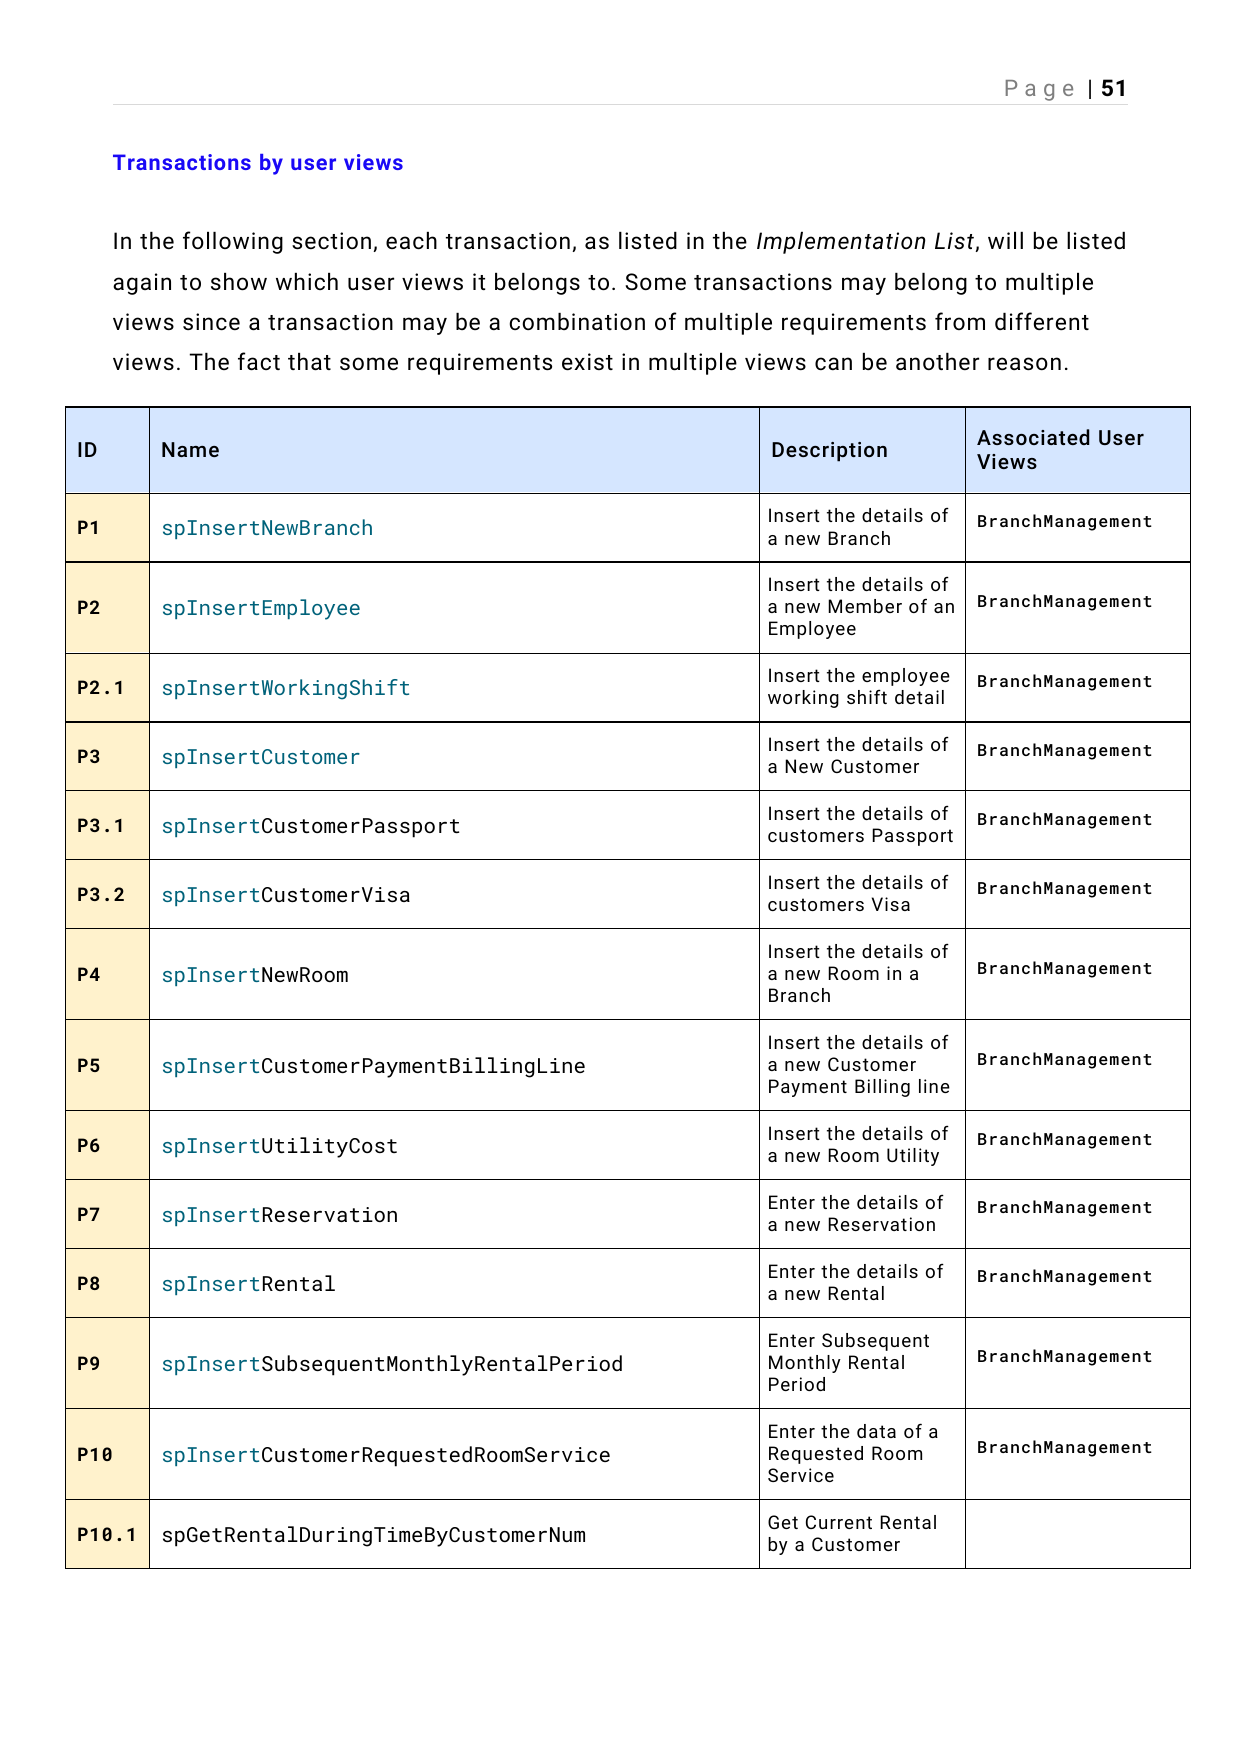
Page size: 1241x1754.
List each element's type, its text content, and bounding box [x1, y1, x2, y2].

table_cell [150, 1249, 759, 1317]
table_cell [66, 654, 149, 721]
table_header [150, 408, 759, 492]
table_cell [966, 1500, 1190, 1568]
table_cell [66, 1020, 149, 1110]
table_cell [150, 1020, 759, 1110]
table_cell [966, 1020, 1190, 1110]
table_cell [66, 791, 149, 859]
subtitle Transactions by user views [112, 150, 1128, 194]
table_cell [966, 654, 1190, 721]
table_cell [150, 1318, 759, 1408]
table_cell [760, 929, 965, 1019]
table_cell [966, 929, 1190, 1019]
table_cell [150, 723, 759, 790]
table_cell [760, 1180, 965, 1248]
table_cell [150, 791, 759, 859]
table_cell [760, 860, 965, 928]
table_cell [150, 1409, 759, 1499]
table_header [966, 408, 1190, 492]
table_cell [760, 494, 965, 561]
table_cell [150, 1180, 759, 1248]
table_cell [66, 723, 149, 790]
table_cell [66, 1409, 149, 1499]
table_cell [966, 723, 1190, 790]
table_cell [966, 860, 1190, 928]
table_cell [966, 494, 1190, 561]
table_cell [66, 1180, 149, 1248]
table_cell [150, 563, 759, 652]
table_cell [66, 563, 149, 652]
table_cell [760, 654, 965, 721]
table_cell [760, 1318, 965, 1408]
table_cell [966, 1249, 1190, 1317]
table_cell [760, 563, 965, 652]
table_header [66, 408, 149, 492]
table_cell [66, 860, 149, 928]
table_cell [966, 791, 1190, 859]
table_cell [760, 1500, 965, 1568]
text In the following section, each transaction, as listed in the Implementation List, will be listed again to show which user views it belongs to. Some transactions may belong to multiple views since a transaction may be a combination of multiple requirements from different views. The fact that some requirements exist in multiple views can be another reason. [112, 228, 1128, 376]
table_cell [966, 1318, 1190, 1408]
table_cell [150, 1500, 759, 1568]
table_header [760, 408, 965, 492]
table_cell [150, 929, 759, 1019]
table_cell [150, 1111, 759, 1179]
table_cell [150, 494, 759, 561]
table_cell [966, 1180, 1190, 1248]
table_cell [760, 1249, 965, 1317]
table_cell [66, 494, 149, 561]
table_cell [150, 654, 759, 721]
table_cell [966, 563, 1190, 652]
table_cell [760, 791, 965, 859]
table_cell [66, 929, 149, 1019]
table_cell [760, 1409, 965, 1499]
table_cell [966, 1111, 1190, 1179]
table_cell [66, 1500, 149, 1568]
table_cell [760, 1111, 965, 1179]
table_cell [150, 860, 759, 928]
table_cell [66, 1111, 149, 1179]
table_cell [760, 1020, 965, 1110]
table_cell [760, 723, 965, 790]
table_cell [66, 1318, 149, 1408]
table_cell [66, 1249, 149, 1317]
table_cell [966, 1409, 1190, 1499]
